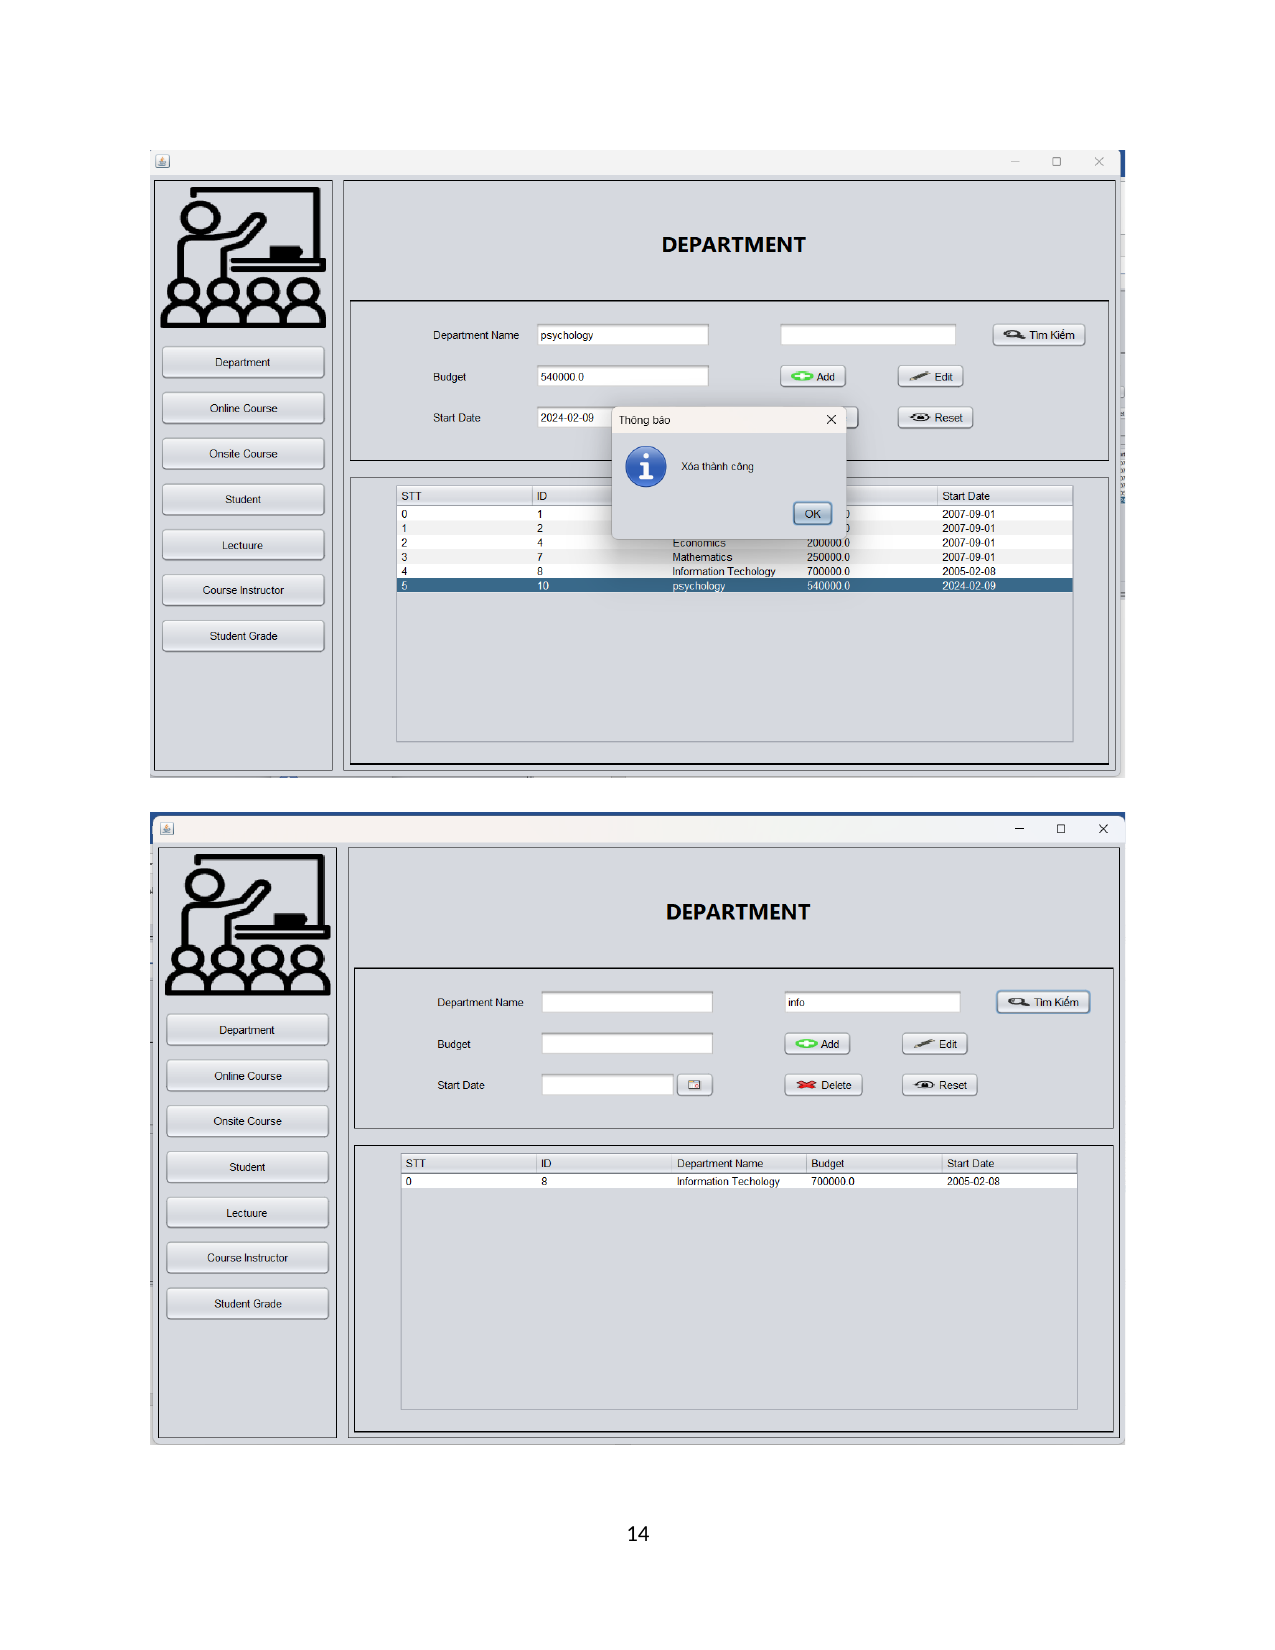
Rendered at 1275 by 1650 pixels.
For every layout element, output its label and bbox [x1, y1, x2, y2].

picture [150, 150, 1125, 778]
picture [150, 812, 1125, 1445]
